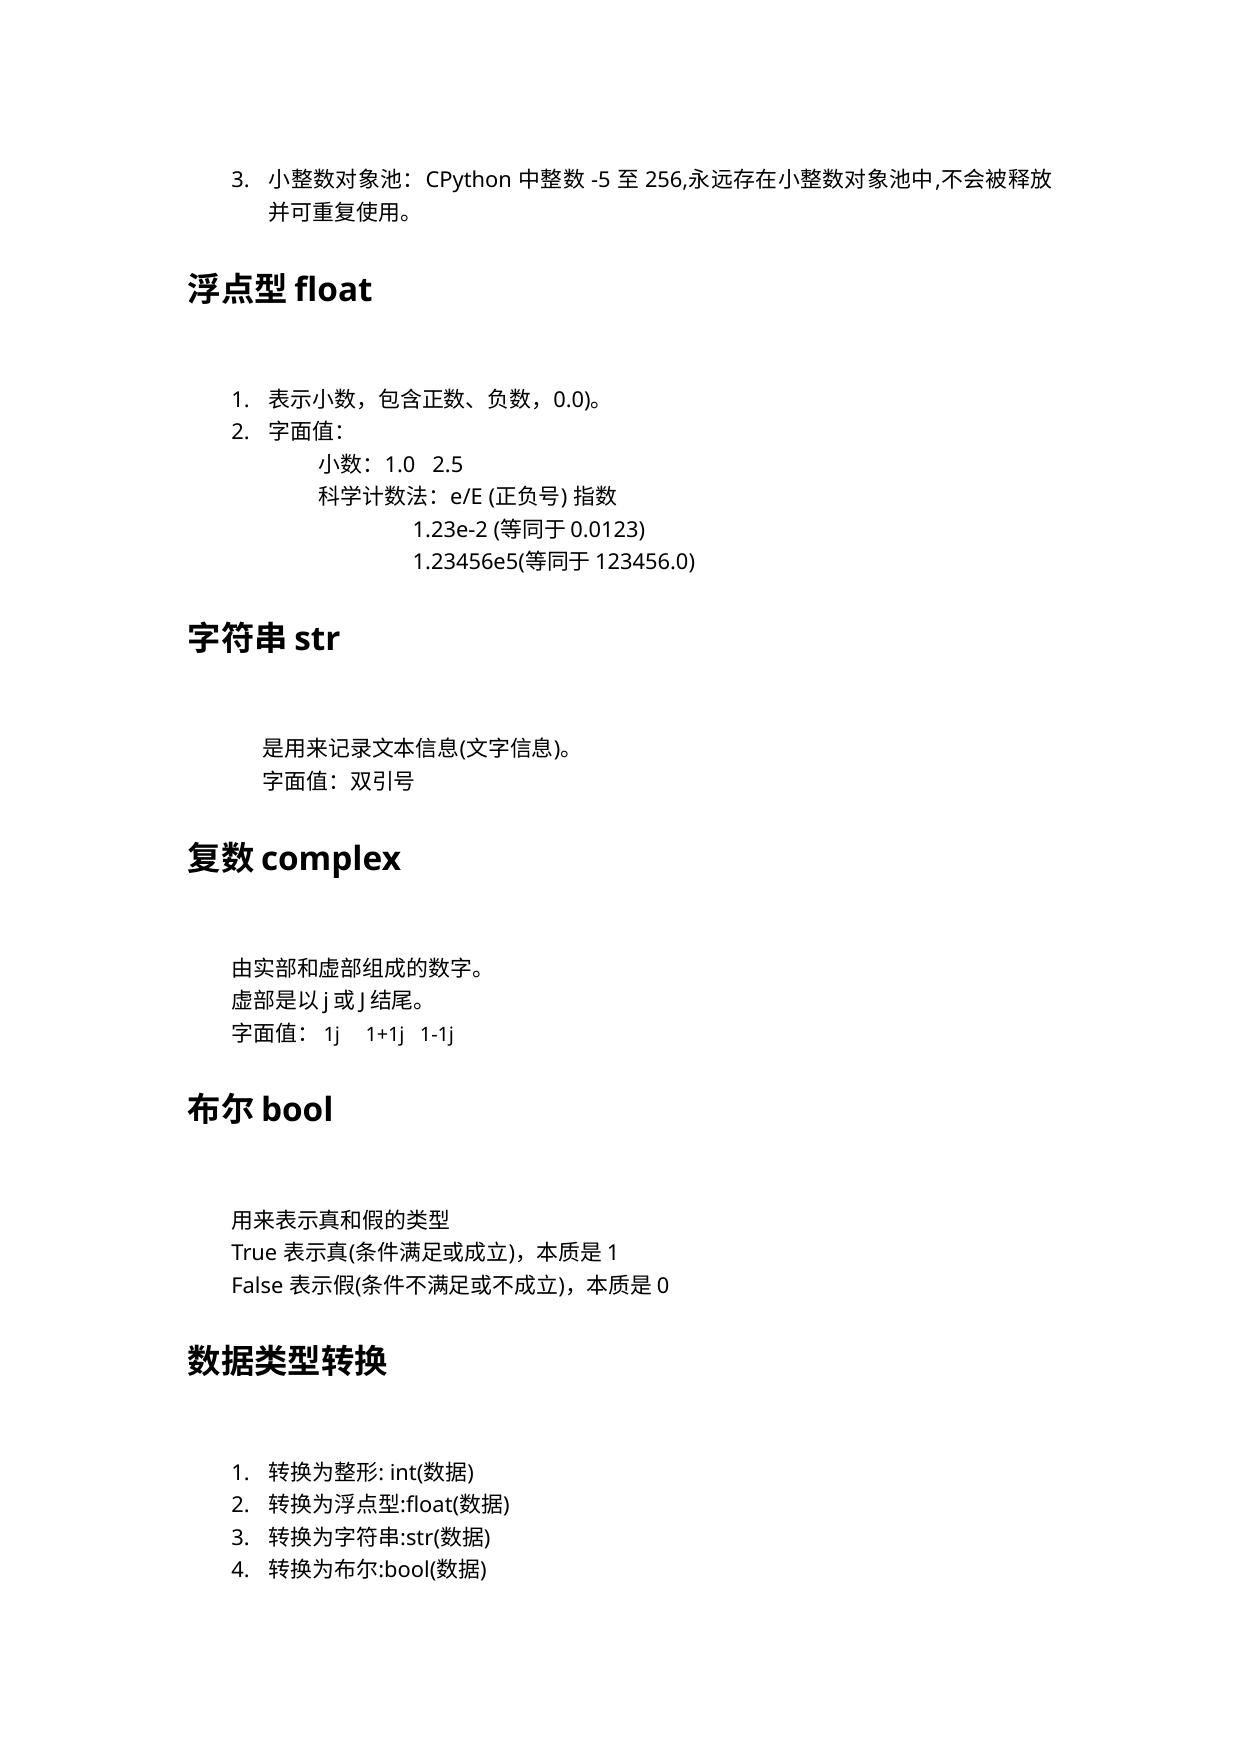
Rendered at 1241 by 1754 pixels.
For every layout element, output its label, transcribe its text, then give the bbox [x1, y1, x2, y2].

subtitle 浮点型float [187, 254, 1053, 319]
text 是用来记录文本信息(文字信息)。 [187, 731, 1053, 763]
list 转换为浮点型:float(数据) [231, 1487, 1053, 1519]
list 表示小数，包含正数、负数，0.0)。 [231, 381, 1053, 414]
list 小整数对象池：CPython 中整数 -5 至 256,永远存在小整数对象池中,不会被释放并可重复使用。 [231, 162, 1053, 227]
text 1.23e-2 (等同于0.0123) [187, 511, 1053, 544]
subtitle 布尔bool [187, 1075, 1053, 1140]
list 转换为字符串:str(数据) [231, 1519, 1053, 1552]
text 1.23456e5(等同于123456.0) [187, 544, 1053, 576]
text True 表示真(条件满足或成立)，本质是1 [187, 1235, 1053, 1267]
text 字面值： 1j 1+1j 1-1j [187, 1015, 1053, 1048]
list 转换为布尔:bool(数据) [231, 1552, 1053, 1584]
subtitle 字符串str [187, 603, 1053, 668]
text 字面值：双引号 [187, 763, 1053, 796]
text 用来表示真和假的类型 [187, 1202, 1053, 1235]
list 字面值： [231, 414, 1053, 446]
text 科学计数法：e/E (正负号) 指数 [275, 479, 1053, 511]
text 小数：1.0 2.5 [275, 446, 1053, 479]
list 转换为整形: int(数据) [231, 1454, 1053, 1487]
text 虚部是以j或J结尾。 [187, 983, 1053, 1015]
text False 表示假(条件不满足或不成立)，本质是0 [187, 1267, 1053, 1300]
subtitle 复数complex [187, 823, 1053, 888]
text 由实部和虚部组成的数字。 [187, 950, 1053, 983]
subtitle 数据类型转换 [187, 1327, 1053, 1392]
